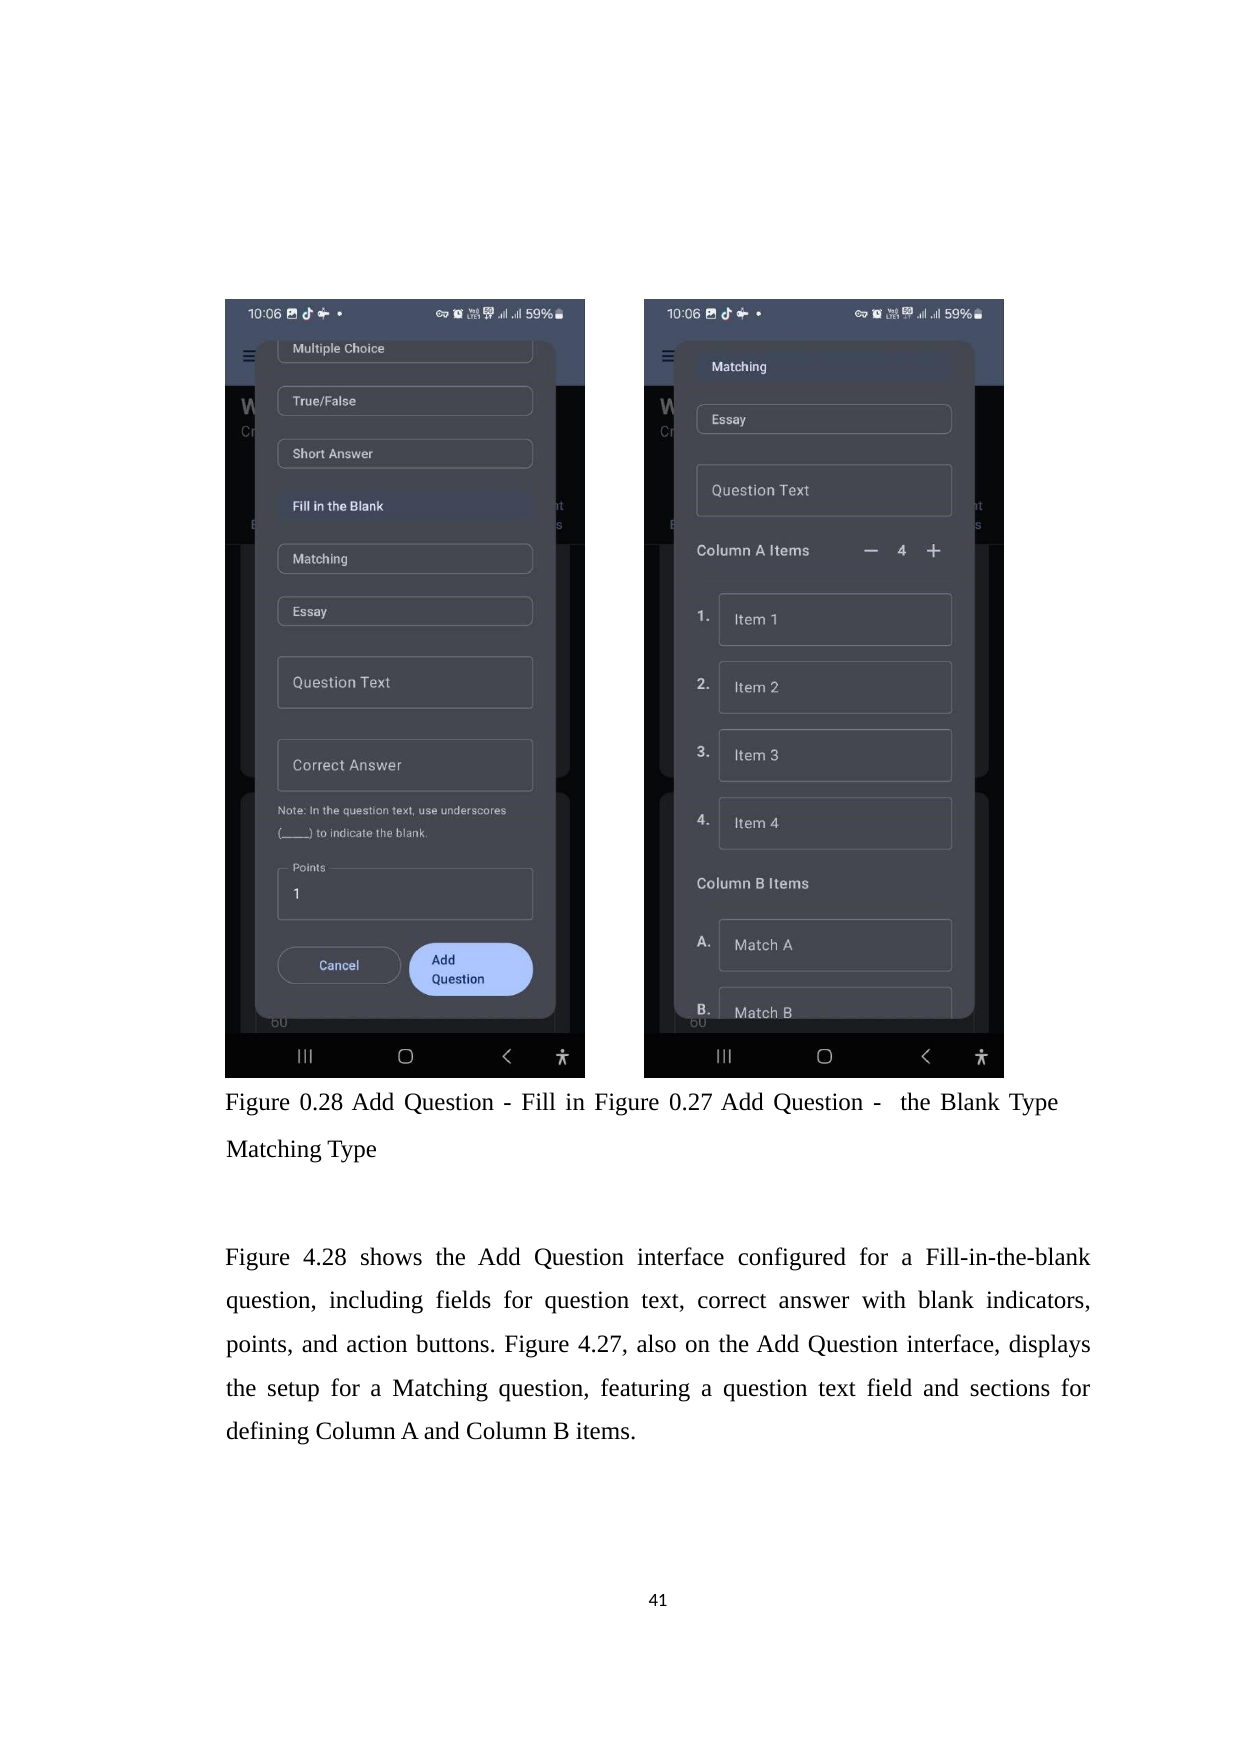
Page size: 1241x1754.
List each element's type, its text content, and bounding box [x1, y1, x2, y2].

picture [225, 299, 585, 1078]
text Figure 0.28 Add Question - Fill in Figure 0.27 Add Question - the Blank Type Matching Type [225, 1087, 1060, 1163]
picture [644, 299, 1004, 1078]
text Figure 4.28 shows the Add Question interface configured for a Fill-in-the-blank question, including fields for question text, correct answer with blank indicators, points, and action buttons. Figure 4.27, also on the Add Question interface, displays the setup for a Matching question, featuring a question text field and sections for defining Column A and Column B items. [225, 1242, 1091, 1445]
